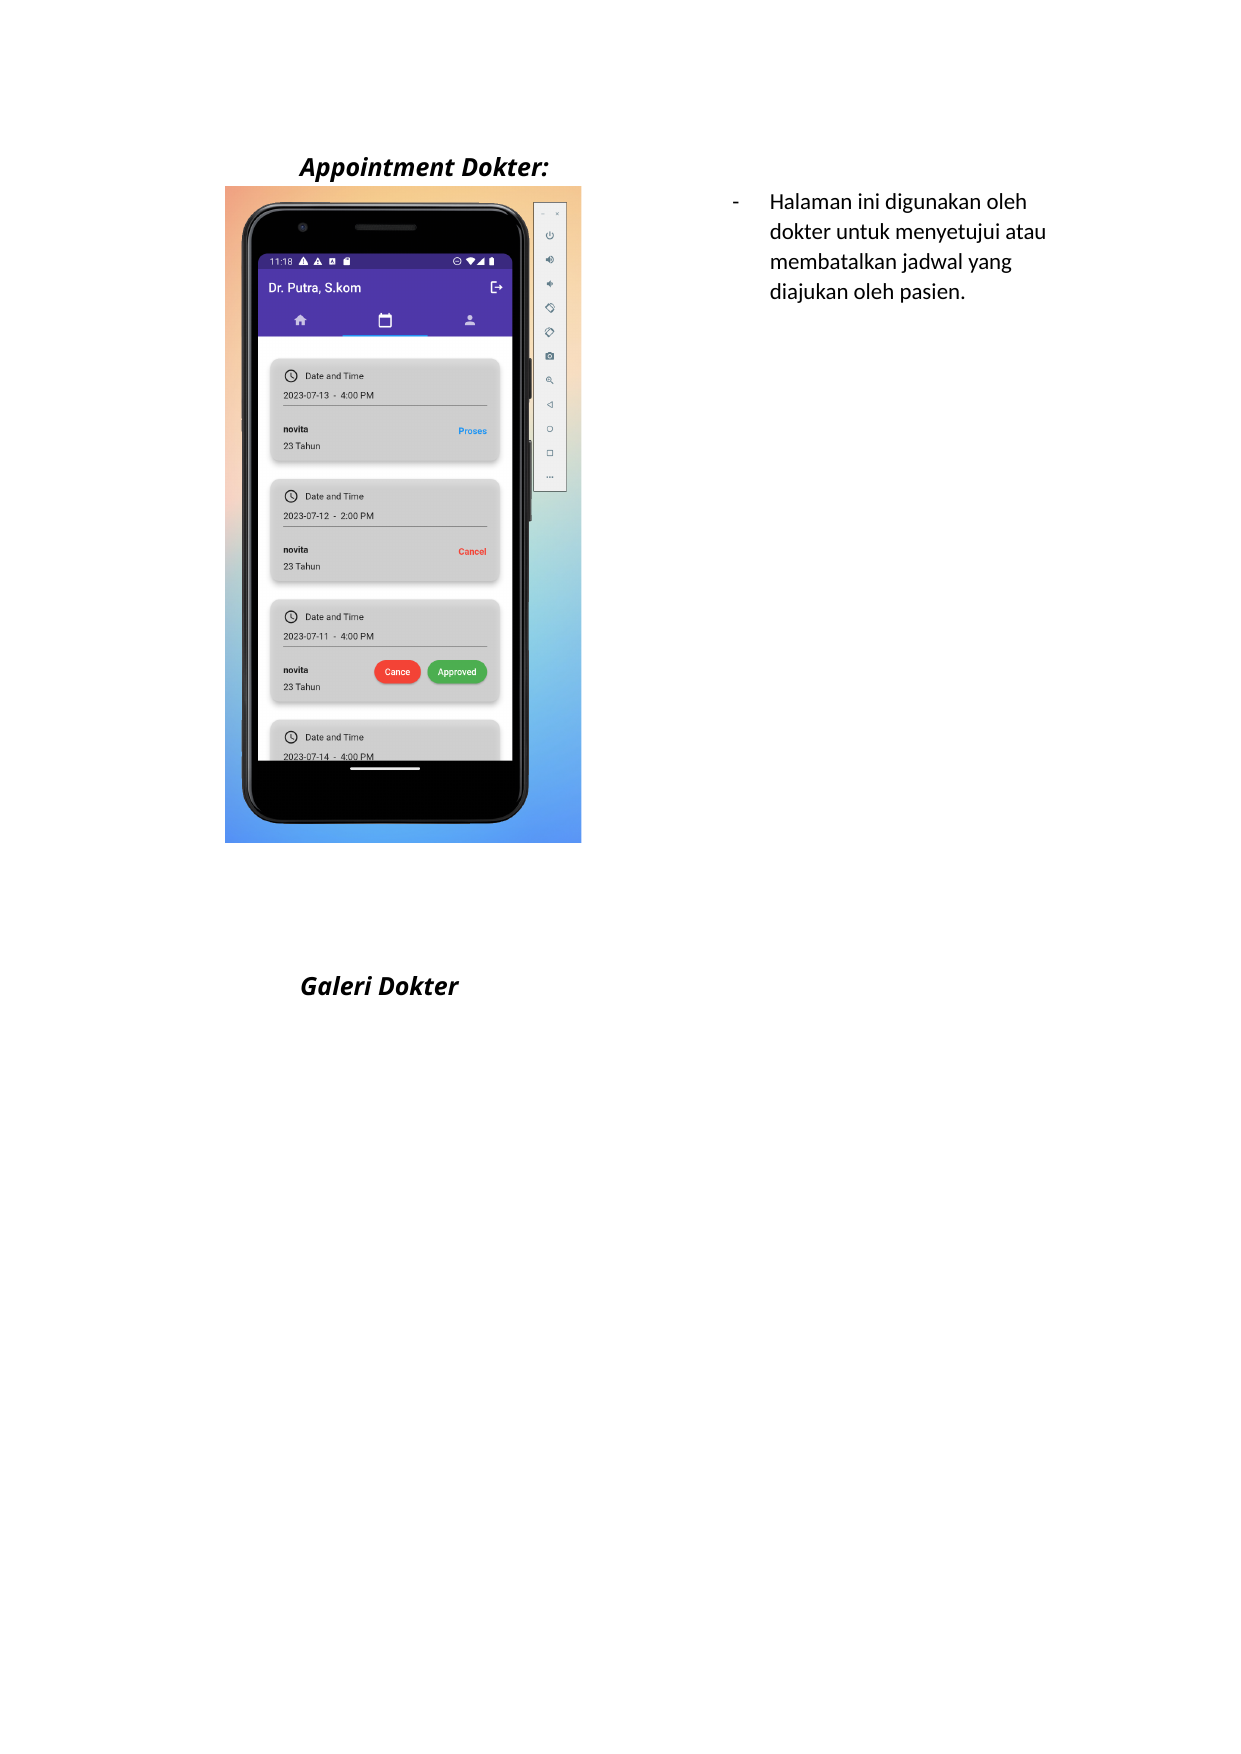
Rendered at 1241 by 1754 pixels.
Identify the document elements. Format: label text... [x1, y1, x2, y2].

subtitle Appointment Dokter: [225, 150, 1090, 184]
list Halaman ini digunakan oleh dokter untuk menyetujui atau membatalkan jadwal yang diajukan oleh pasien. [732, 187, 1090, 305]
subtitle Galeri Dokter [225, 968, 1090, 1003]
picture [225, 186, 582, 843]
